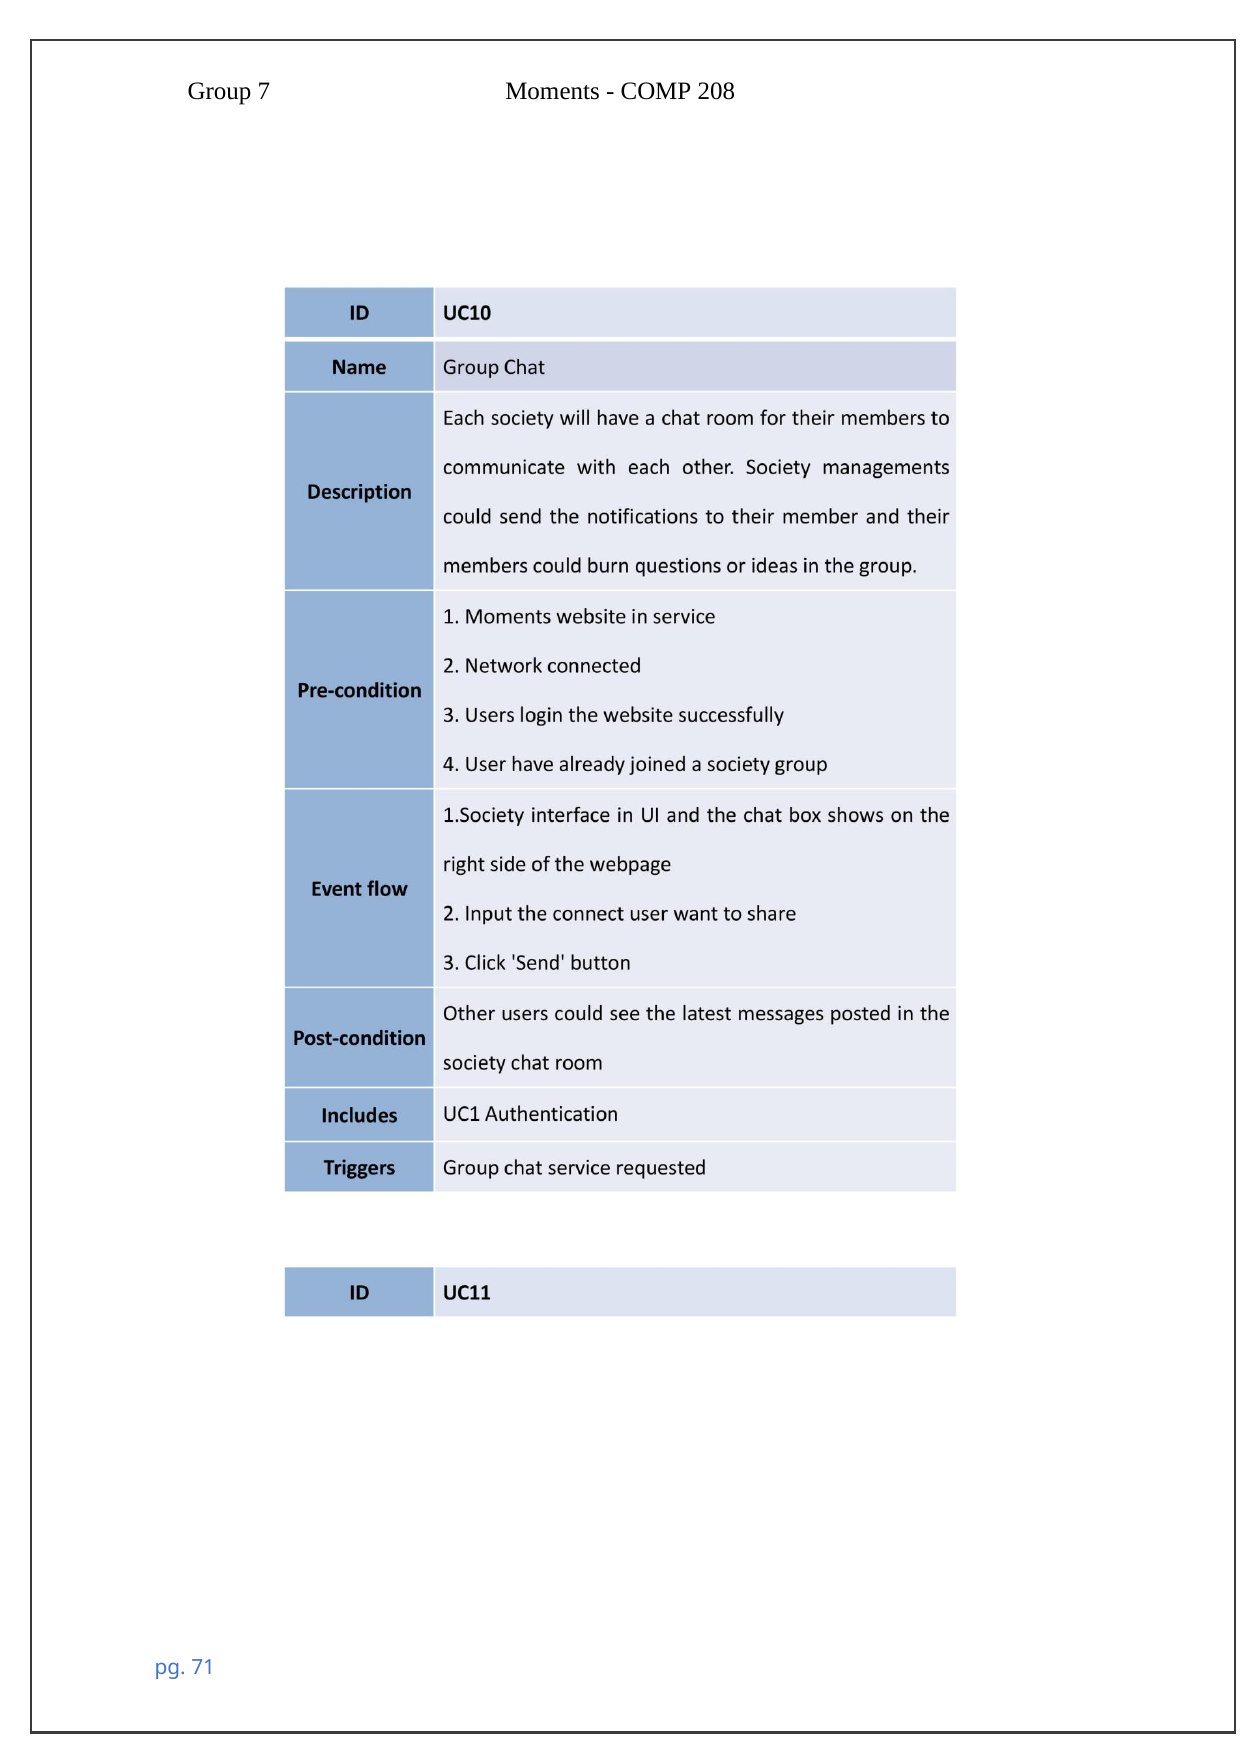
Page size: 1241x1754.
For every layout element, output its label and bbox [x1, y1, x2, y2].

picture [150, 150, 1089, 1478]
